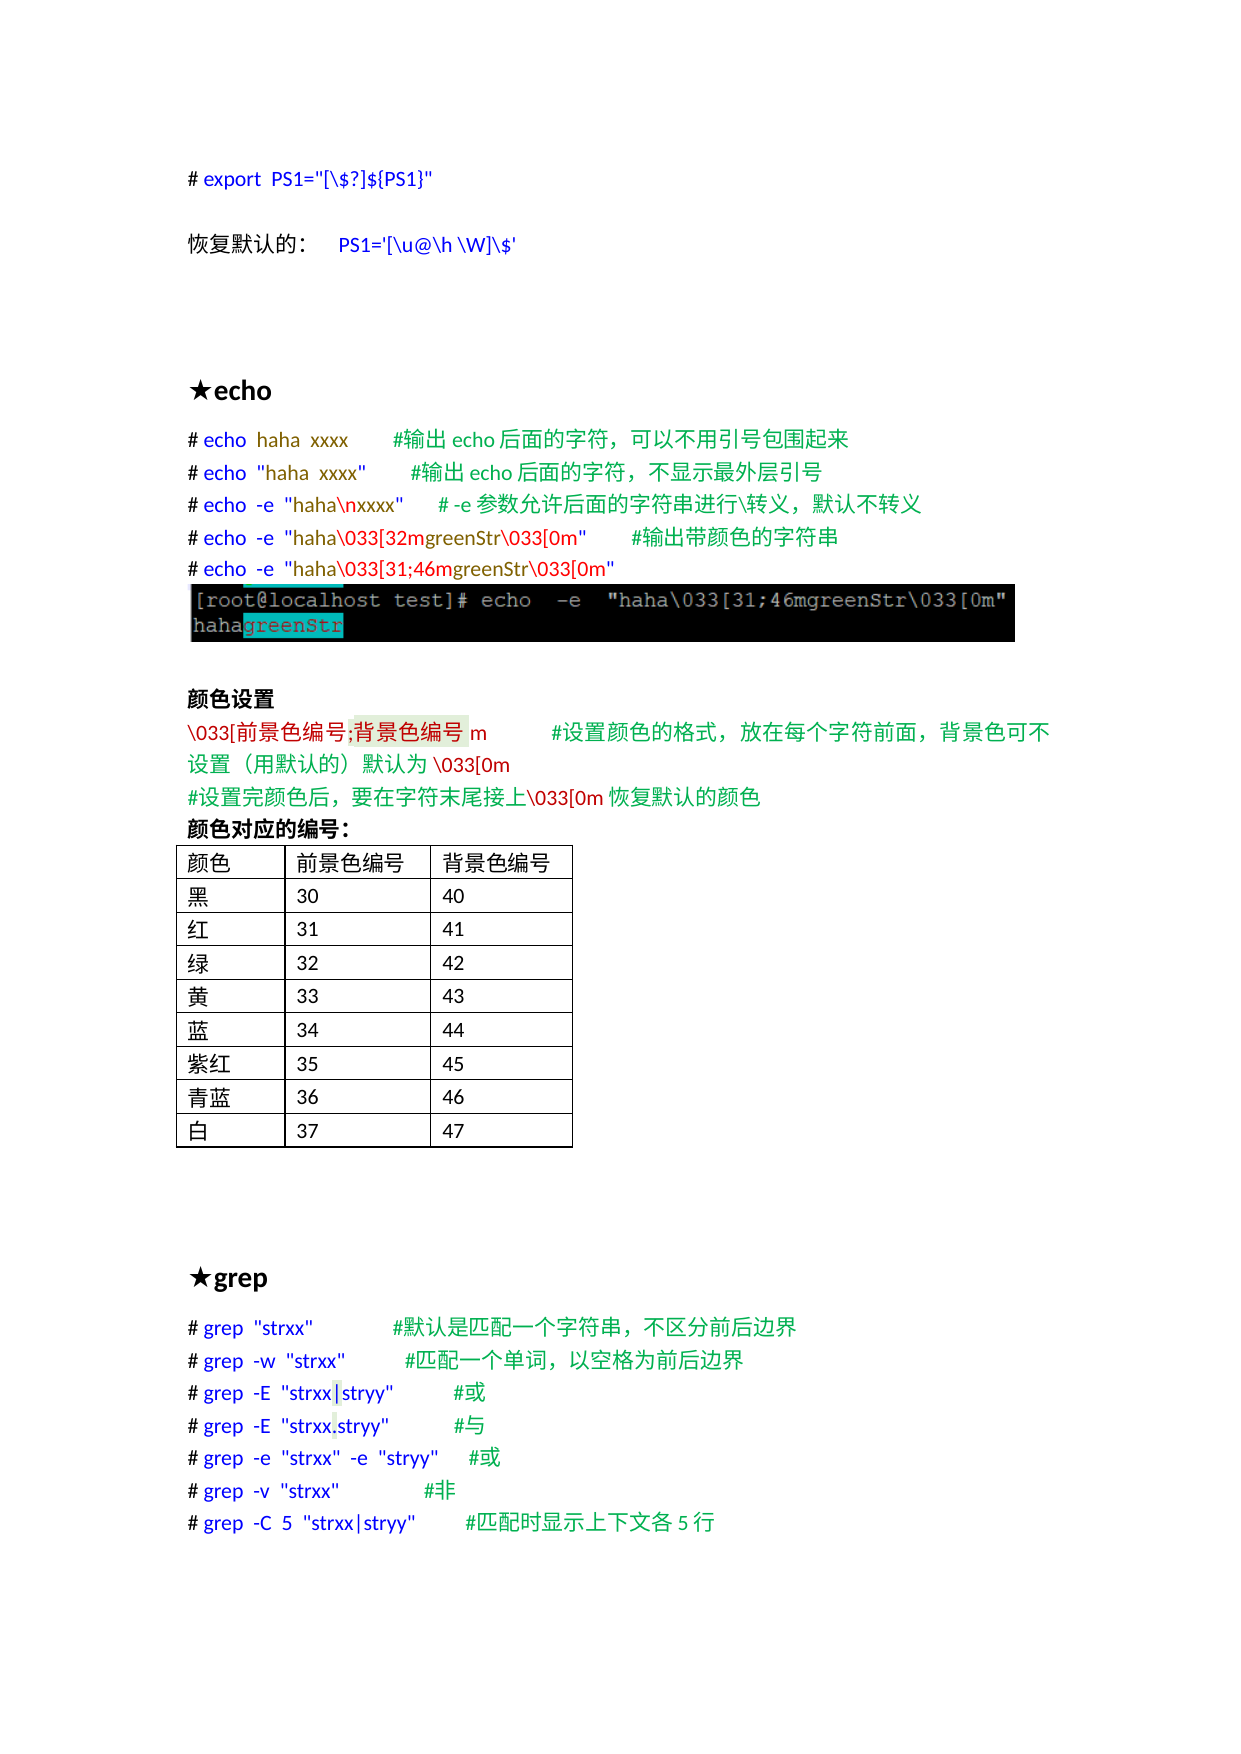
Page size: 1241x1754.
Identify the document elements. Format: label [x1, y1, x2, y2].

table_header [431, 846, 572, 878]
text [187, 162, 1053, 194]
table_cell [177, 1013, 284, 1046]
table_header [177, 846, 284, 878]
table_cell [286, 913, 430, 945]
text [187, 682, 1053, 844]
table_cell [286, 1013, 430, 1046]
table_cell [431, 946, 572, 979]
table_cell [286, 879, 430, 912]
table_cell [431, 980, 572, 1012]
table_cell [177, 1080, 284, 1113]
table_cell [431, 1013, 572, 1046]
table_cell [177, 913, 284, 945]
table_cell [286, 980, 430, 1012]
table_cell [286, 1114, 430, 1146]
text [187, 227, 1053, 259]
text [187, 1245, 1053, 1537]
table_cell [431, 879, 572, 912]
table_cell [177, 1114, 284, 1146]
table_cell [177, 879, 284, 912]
picture [187, 584, 1015, 642]
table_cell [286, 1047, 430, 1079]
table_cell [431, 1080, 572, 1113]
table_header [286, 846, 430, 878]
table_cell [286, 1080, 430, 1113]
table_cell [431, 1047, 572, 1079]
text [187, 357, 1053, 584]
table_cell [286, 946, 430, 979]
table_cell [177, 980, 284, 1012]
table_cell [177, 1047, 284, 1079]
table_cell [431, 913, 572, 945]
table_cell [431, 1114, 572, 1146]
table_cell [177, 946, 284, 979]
